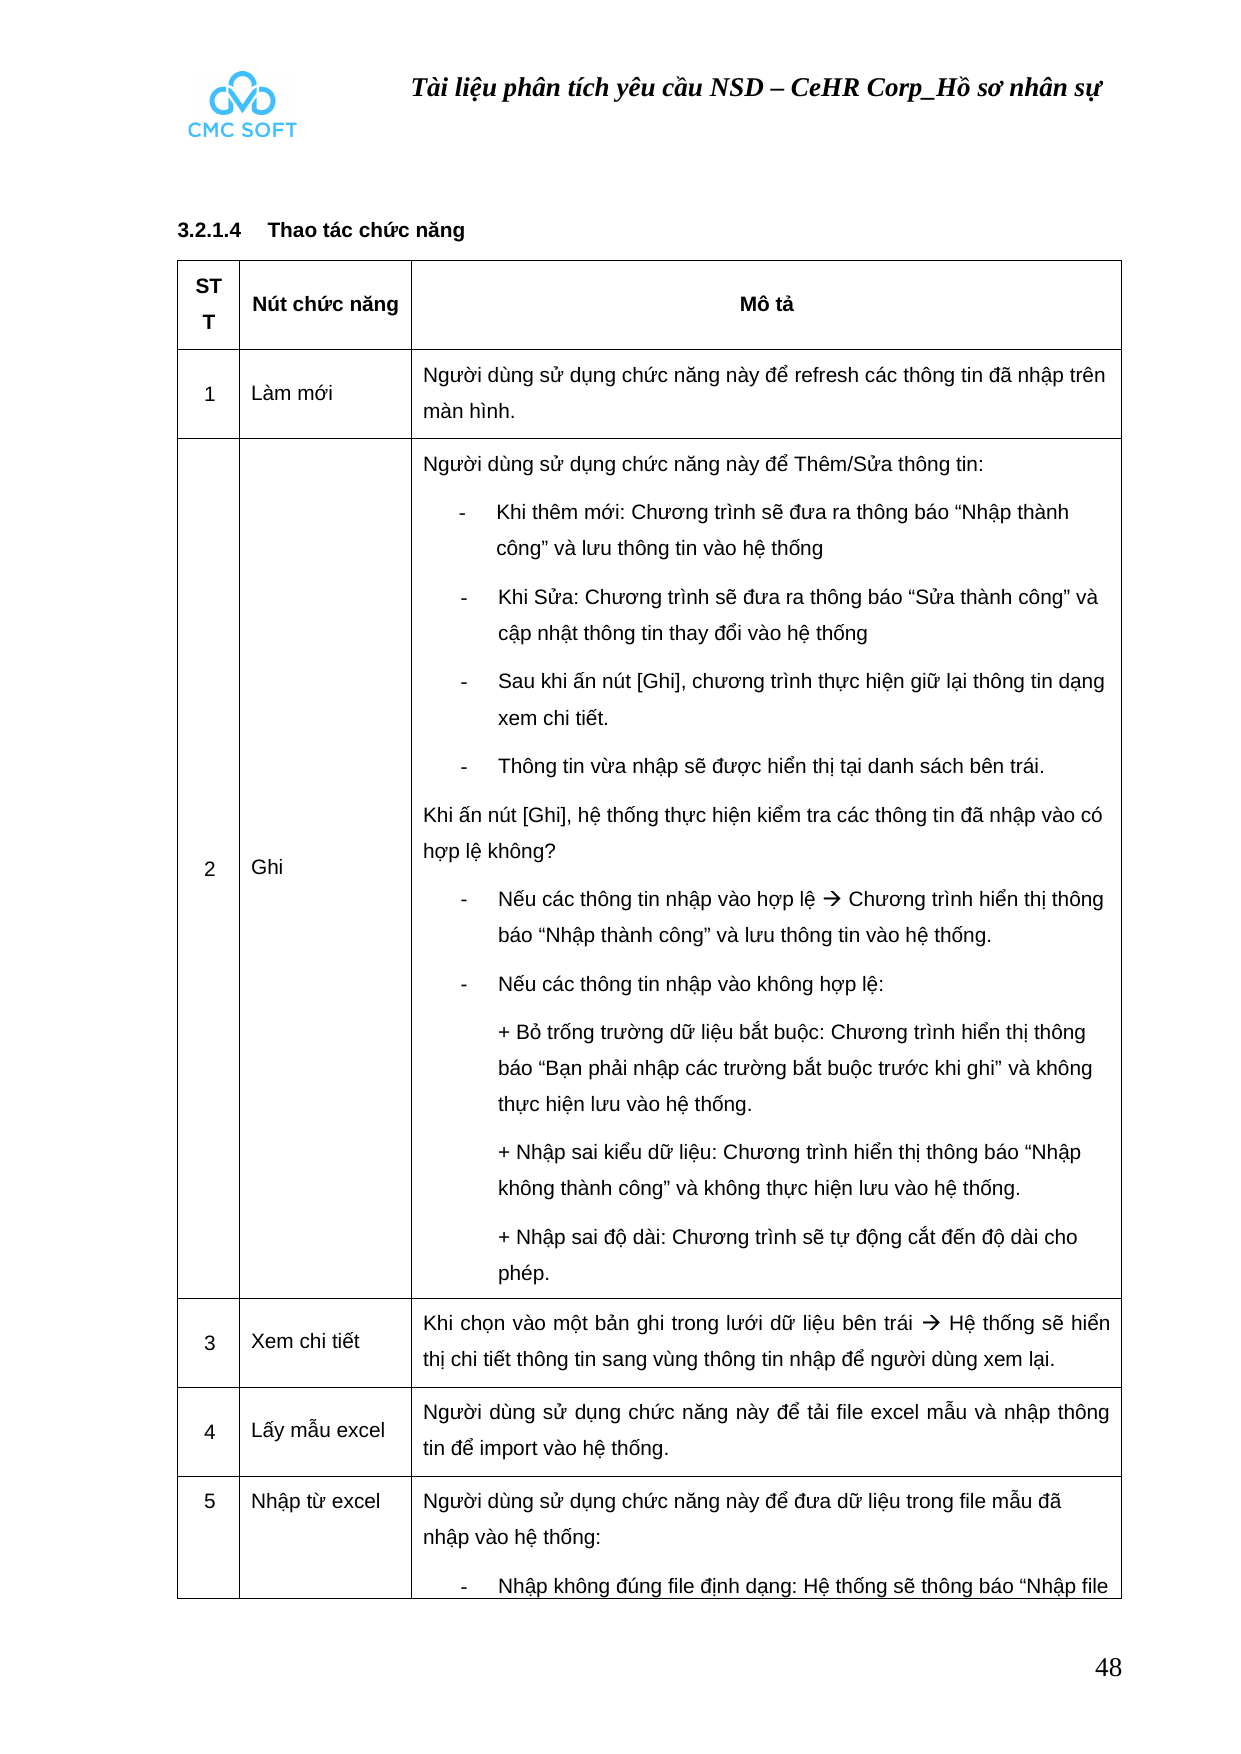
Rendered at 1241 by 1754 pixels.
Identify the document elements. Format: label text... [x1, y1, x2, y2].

table_cell Xem chi tiết [240, 1299, 411, 1387]
table_cell Làm mới [240, 350, 411, 438]
subtitle Thao tác chức năng [177, 218, 1122, 242]
table_cell Khi chọn vào một bản ghi trong lưới dữ liệu bên trái Hệ thống sẽ hiển thị chi tiết thông tin sang vùng thông tin nhập để người dùng xem lại. [412, 1299, 1121, 1387]
table_header Nút chức năng [240, 261, 411, 349]
table_cell Lấy mẫu excel [240, 1388, 411, 1476]
table_cell Người dùng sử dụng chức năng này để refresh các thông tin đã nhập trên màn hình. [412, 350, 1121, 438]
table_cell Người dùng sử dụng chức năng này để Thêm/Sửa thông tin: Khi thêm mới: Chương trình sẽ đưa ra thông báo “Nhập thành công” và lưu thông tin vào hệ thống Khi Sửa: Chương trình sẽ đưa ra thông báo “Sửa thành công” và cập nhật thông tin thay đổi vào hệ thống Sau khi ấn nút [Ghi], chương trình thực hiện giữ lại thông tin dạng xem chi tiết. Thông tin vừa nhập sẽ được hiển thị tại danh sách bên trái. Khi ấn nút [Ghi], hệ thống thực hiện kiểm tra các thông tin đã nhập vào có hợp lệ không? Nếu các thông tin nhập vào hợp lệ Chương trình hiển thị thông báo “Nhập thành công” và lưu thông tin vào hệ thống. Nếu các thông tin nhập vào không hợp lệ: + Bỏ trống trường dữ liệu bắt buộc: Chương trình hiển thị thông báo “Bạn phải nhập các trường bắt buộc trước khi ghi” và không thực hiện lưu vào hệ thống. + Nhập sai kiểu dữ liệu: Chương trình hiển thị thông báo “Nhập không thành công” và không thực hiện lưu vào hệ thống. + Nhập sai độ dài: Chương trình sẽ tự động cắt đến độ dài cho phép. [412, 439, 1121, 1297]
table_cell [178, 1299, 239, 1387]
picture [188, 71, 297, 137]
table_cell [178, 350, 239, 438]
table_cell [178, 1388, 239, 1476]
table_cell Người dùng sử dụng chức năng này để tải file excel mẫu và nhập thông tin để import vào hệ thống. [412, 1388, 1121, 1476]
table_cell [412, 1477, 1121, 1598]
table_cell Nhập từ excel [240, 1477, 411, 1598]
table_cell [178, 439, 239, 1297]
table_cell Ghi [240, 439, 411, 1297]
table_header Mô tả [412, 261, 1121, 349]
table_header STT [178, 261, 239, 349]
table_cell [178, 1477, 239, 1598]
